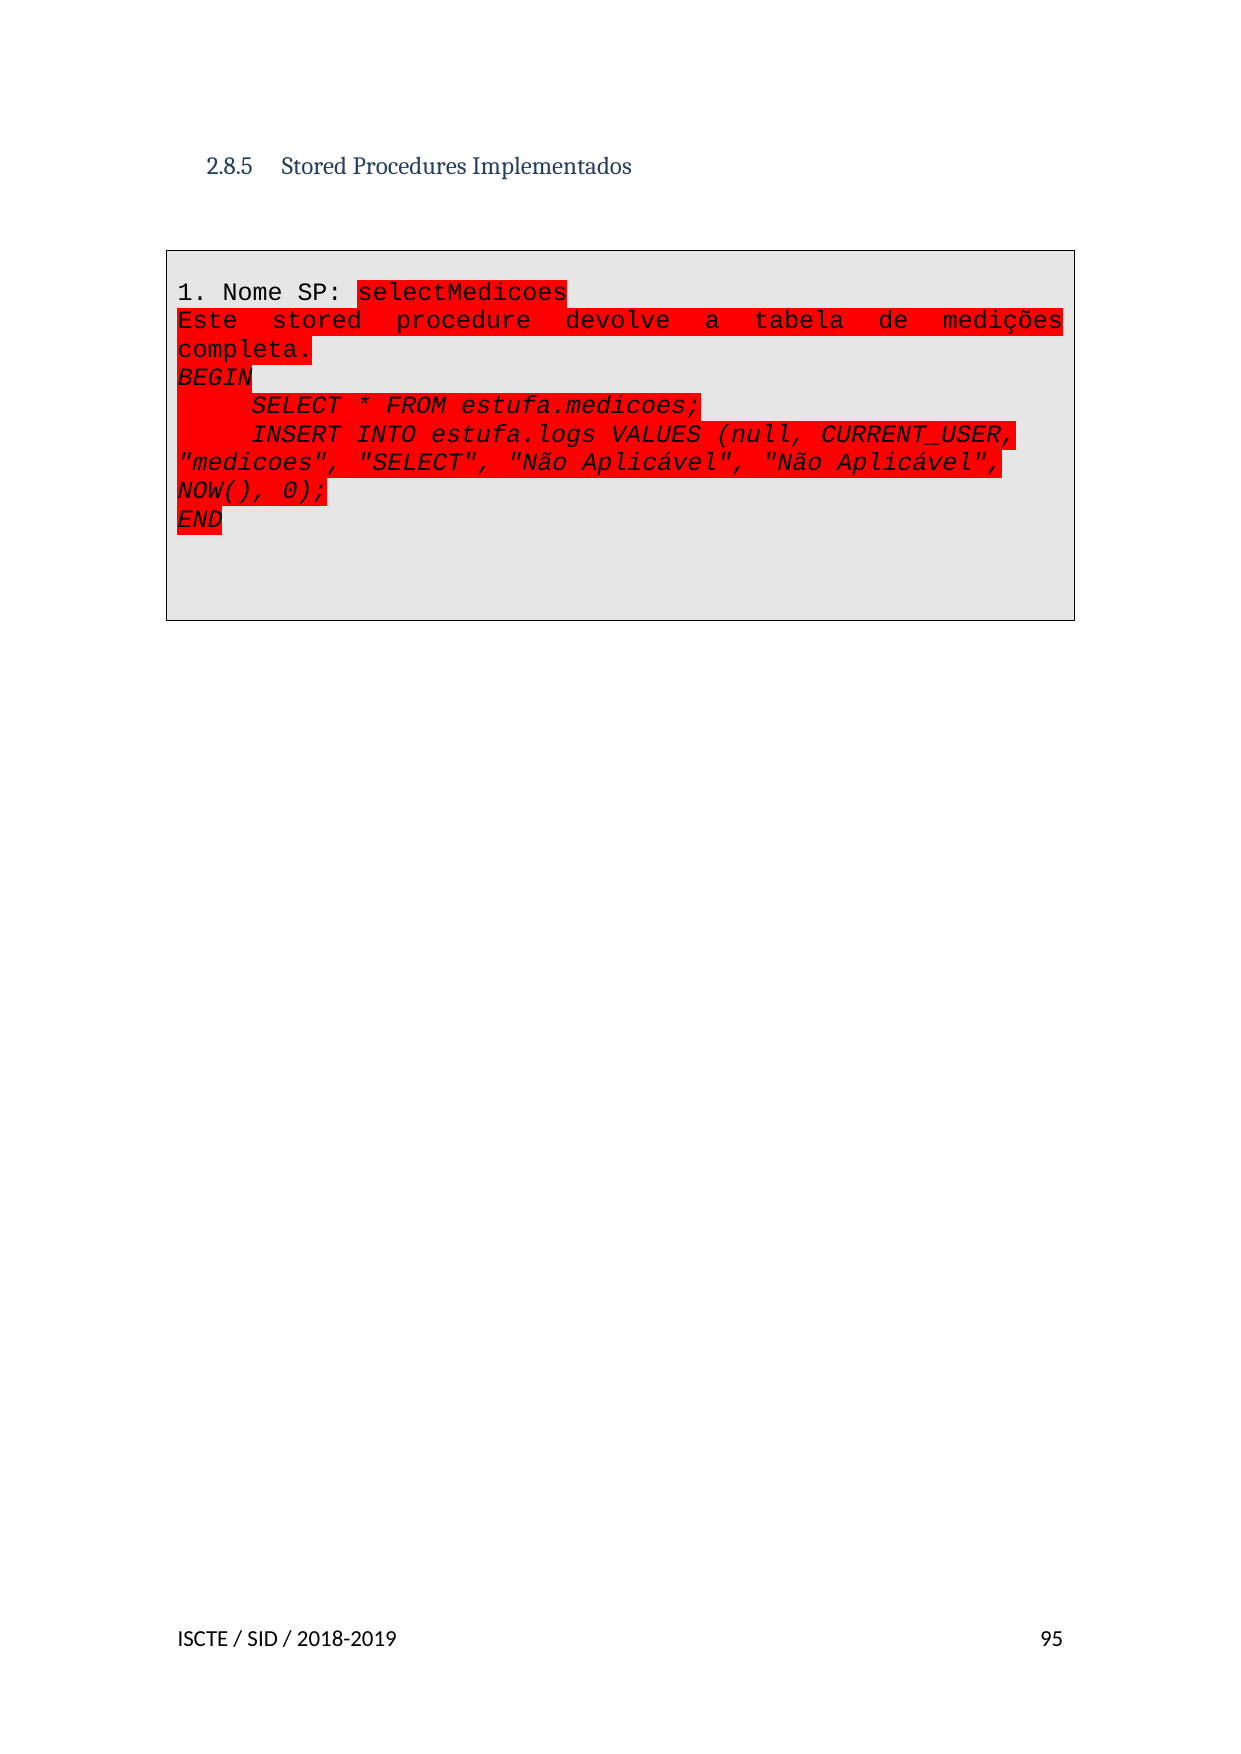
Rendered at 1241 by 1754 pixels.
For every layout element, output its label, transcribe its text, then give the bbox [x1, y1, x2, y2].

table_header 1. Nome SP: selectMedicoes Este stored procedure devolve a tabela de medições completa. BEGIN SELECT * FROM estufa.medicoes; INSERT INTO estufa.logs VALUES (null, CURRENT_USER, "medicoes", "SELECT", "Não Aplicável", "Não Aplicável", NOW(), 0); END [167, 251, 1074, 620]
subtitle Stored Procedures Implementados [207, 152, 1063, 181]
